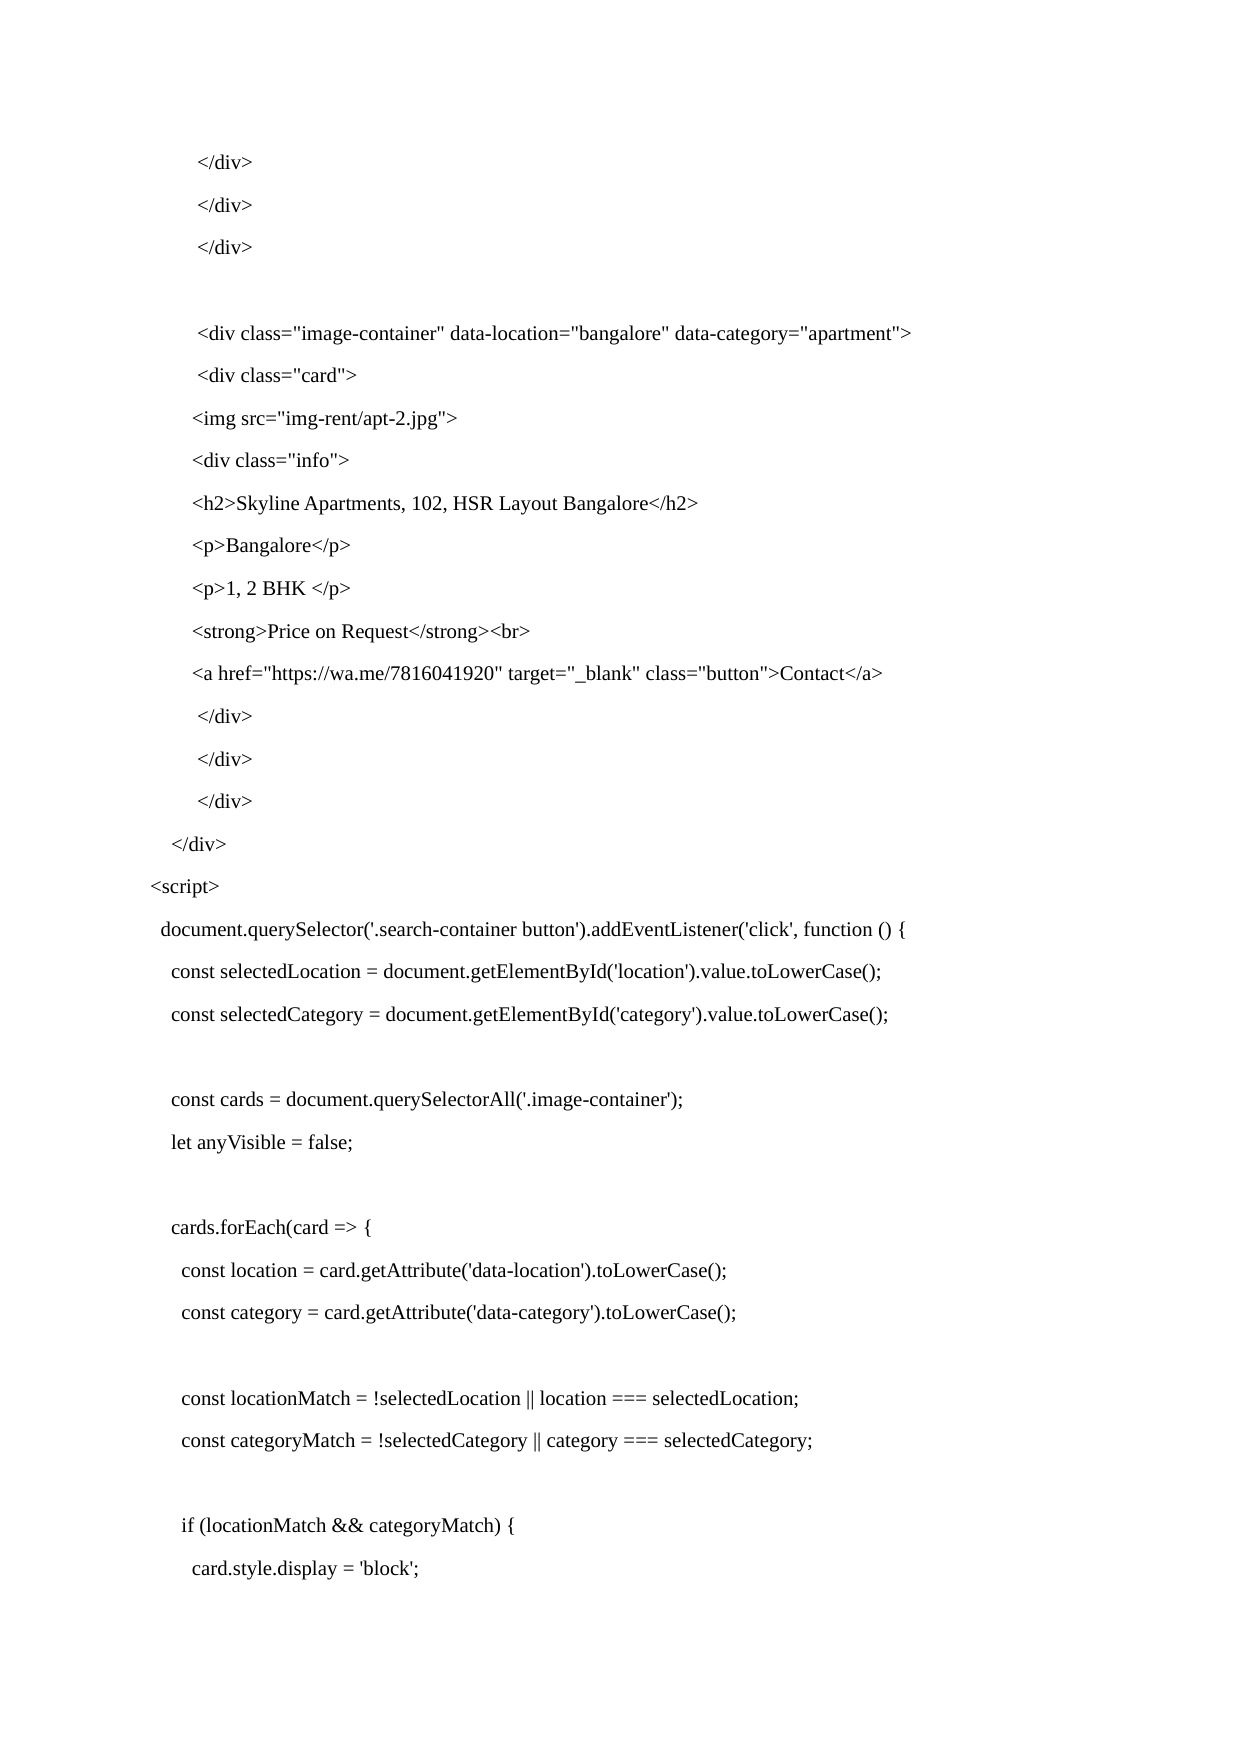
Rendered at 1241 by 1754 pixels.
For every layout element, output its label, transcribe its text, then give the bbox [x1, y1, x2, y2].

text <p>1, 2 BHK </p> [150, 576, 1090, 600]
text <img src="img-rent/apt-2.jpg"> [150, 406, 1090, 430]
text const selectedCategory = document.getElementById('category').value.toLowerCase(); [150, 1002, 1090, 1026]
text </div> [150, 235, 1090, 259]
text const locationMatch = !selectedLocation || location === selectedLocation; [150, 1386, 1090, 1409]
text const categoryMatch = !selectedCategory || category === selectedCategory; [150, 1428, 1090, 1452]
text <script> [150, 874, 1090, 898]
text let anyVisible = false; [150, 1130, 1090, 1154]
text </div> [150, 832, 1090, 856]
text </div> [150, 746, 1090, 771]
text <div class="image-container" data-location="bangalore" data-category="apartment"> [150, 320, 1090, 344]
text const cards = document.querySelectorAll('.image-container'); [150, 1087, 1090, 1111]
text <div class="card"> [150, 363, 1090, 387]
text <strong>Price on Request</strong><br> [150, 619, 1090, 643]
text const location = card.getAttribute('data-location').toLowerCase(); [150, 1258, 1090, 1282]
text <a href="https://wa.me/7816041920" target="_blank" class="button">Contact</a> [150, 661, 1090, 685]
text <div class="info"> [150, 448, 1090, 472]
text </div> [150, 193, 1090, 217]
text if (locationMatch && categoryMatch) { [150, 1513, 1090, 1537]
text <h2>Skyline Apartments, 102, HSR Layout Bangalore</h2> [150, 491, 1090, 515]
text cards.forEach(card => { [150, 1215, 1090, 1239]
text document.querySelector('.search-container button').addEventListener('click', function () { [150, 917, 1090, 941]
text </div> [150, 704, 1090, 728]
text <p>Bangalore</p> [150, 533, 1090, 557]
text card.style.display = 'block'; [150, 1556, 1090, 1580]
text </div> [150, 150, 1090, 174]
text const selectedLocation = document.getElementById('location').value.toLowerCase(); [150, 959, 1090, 983]
text const category = card.getAttribute('data-category').toLowerCase(); [150, 1300, 1090, 1324]
text </div> [150, 789, 1090, 813]
